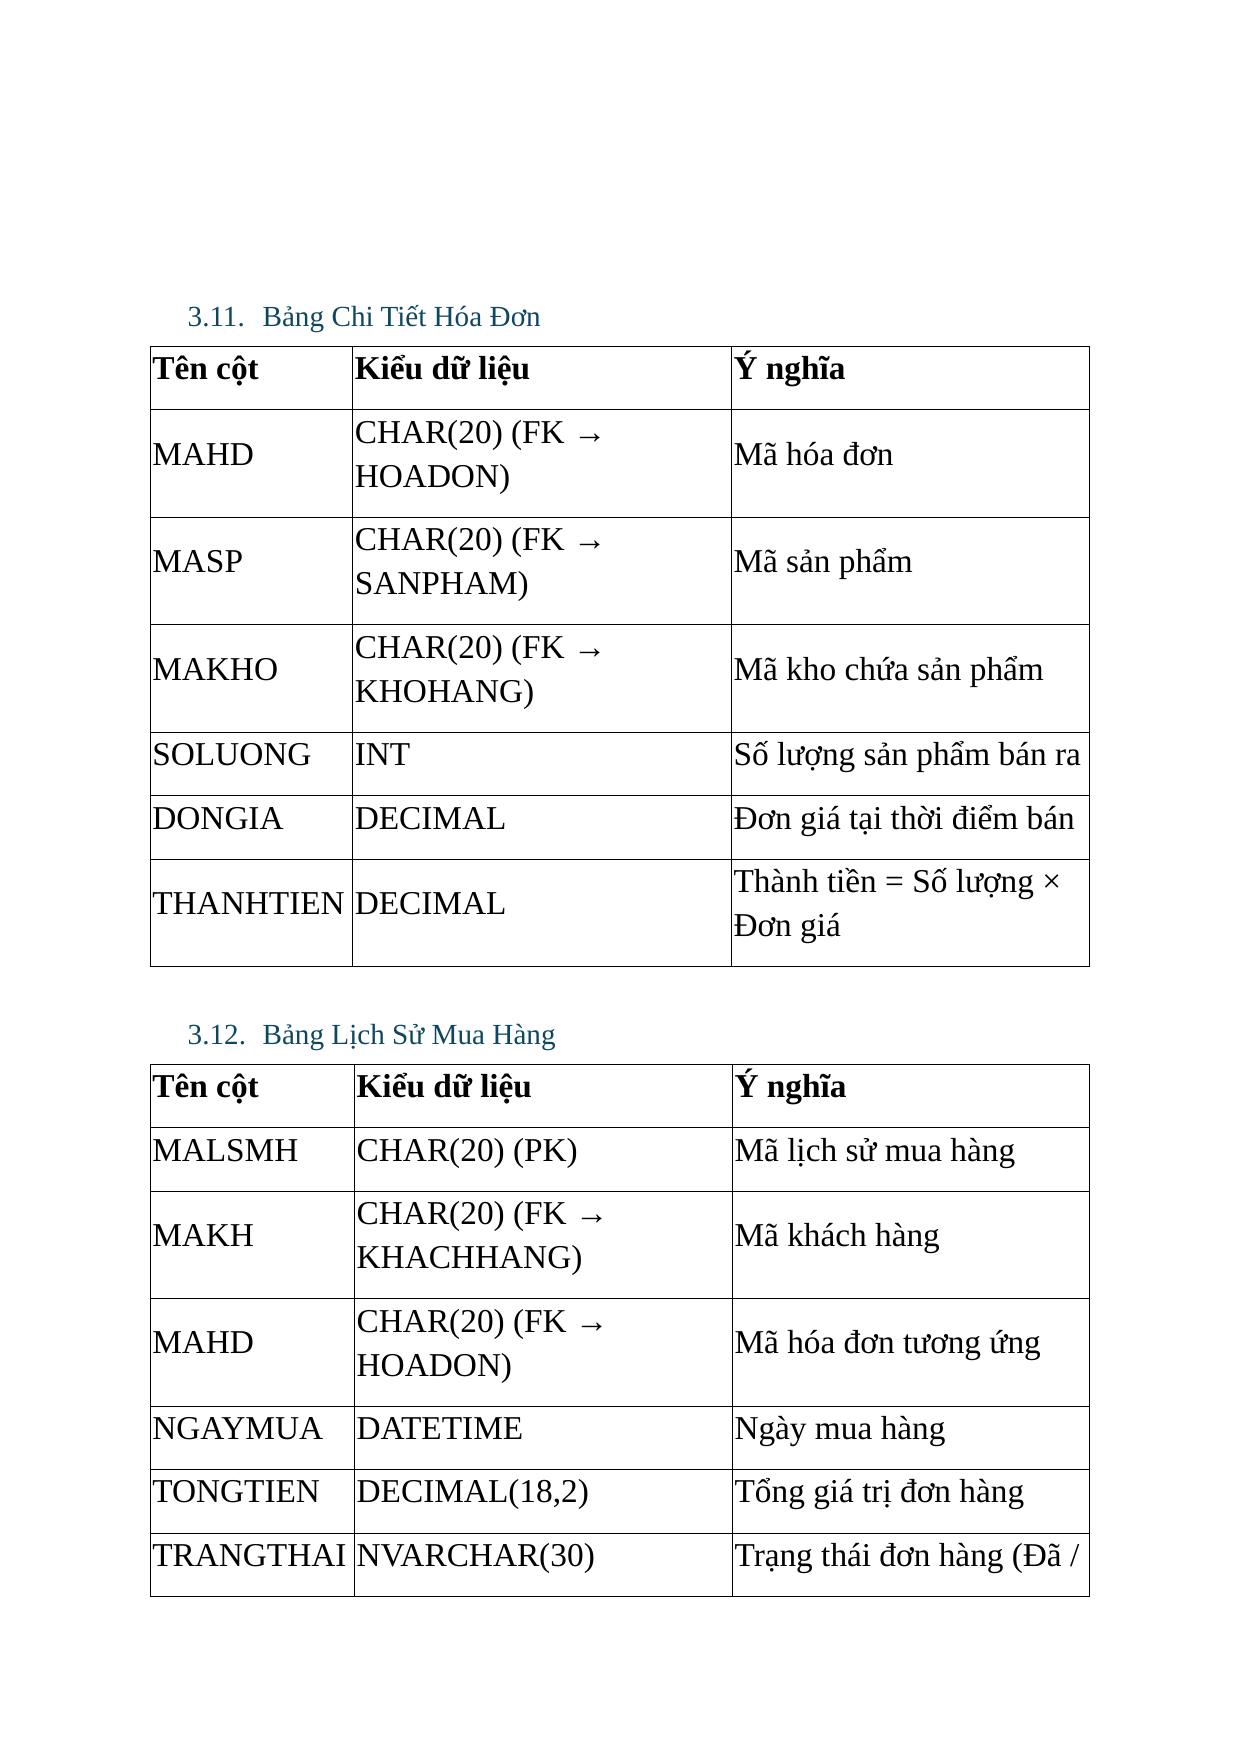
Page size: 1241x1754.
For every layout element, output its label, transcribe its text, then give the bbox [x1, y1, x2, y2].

table_cell DATETIME [355, 1407, 732, 1469]
table_cell Mã khách hàng [733, 1192, 1089, 1298]
table_cell MAKHO [151, 625, 352, 732]
table_header Tên cột [151, 1065, 354, 1127]
table_cell TONGTIEN [151, 1470, 354, 1533]
table_cell Số lượng sản phẩm bán ra [732, 733, 1089, 795]
table_cell DONGIA [151, 796, 352, 859]
table_cell Mã kho chứa sản phẩm [732, 625, 1089, 732]
table_cell NGAYMUA [151, 1407, 354, 1469]
table_cell CHAR(20) (FK → HOADON) [353, 410, 731, 517]
table_cell CHAR(20) (FK → KHOHANG) [353, 625, 731, 732]
table_cell NVARCHAR(30) [355, 1534, 732, 1596]
table_header Ý nghĩa [732, 347, 1089, 409]
table_cell CHAR(20) (FK → SANPHAM) [353, 518, 731, 624]
table_header Tên cột [151, 347, 352, 409]
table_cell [733, 1534, 1089, 1596]
table_cell MAKH [151, 1192, 354, 1298]
subtitle Bảng Chi Tiết Hóa Đơn [187, 299, 1090, 333]
table_cell Mã lịch sử mua hàng [733, 1128, 1089, 1191]
table_cell MALSMH [151, 1128, 354, 1191]
table_cell Mã sản phẩm [732, 518, 1089, 624]
table_header Kiểu dữ liệu [355, 1065, 732, 1127]
table_cell MASP [151, 518, 352, 624]
table_cell DECIMAL [353, 796, 731, 859]
table_cell Ngày mua hàng [733, 1407, 1089, 1469]
table_cell MAHD [151, 410, 352, 517]
table_cell Tổng giá trị đơn hàng [733, 1470, 1089, 1533]
subtitle Bảng Lịch Sử Mua Hàng [187, 1017, 1090, 1051]
table_cell INT [353, 733, 731, 795]
table_cell MAHD [151, 1299, 354, 1406]
table_cell CHAR(20) (PK) [355, 1128, 732, 1191]
table_cell DECIMAL [353, 860, 731, 966]
table_cell THANHTIEN [151, 860, 352, 966]
table_cell CHAR(20) (FK → HOADON) [355, 1299, 732, 1406]
table_cell Thành tiền = Số lượng × Đơn giá [732, 860, 1089, 966]
table_cell TRANGTHAI [151, 1534, 354, 1596]
table_cell CHAR(20) (FK → KHACHHANG) [355, 1192, 732, 1298]
table_cell Mã hóa đơn tương ứng [733, 1299, 1089, 1406]
table_cell SOLUONG [151, 733, 352, 795]
table_cell Mã hóa đơn [732, 410, 1089, 517]
table_header Ý nghĩa [733, 1065, 1089, 1127]
table_cell Đơn giá tại thời điểm bán [732, 796, 1089, 859]
table_header Kiểu dữ liệu [353, 347, 731, 409]
table_cell DECIMAL(18,2) [355, 1470, 732, 1533]
